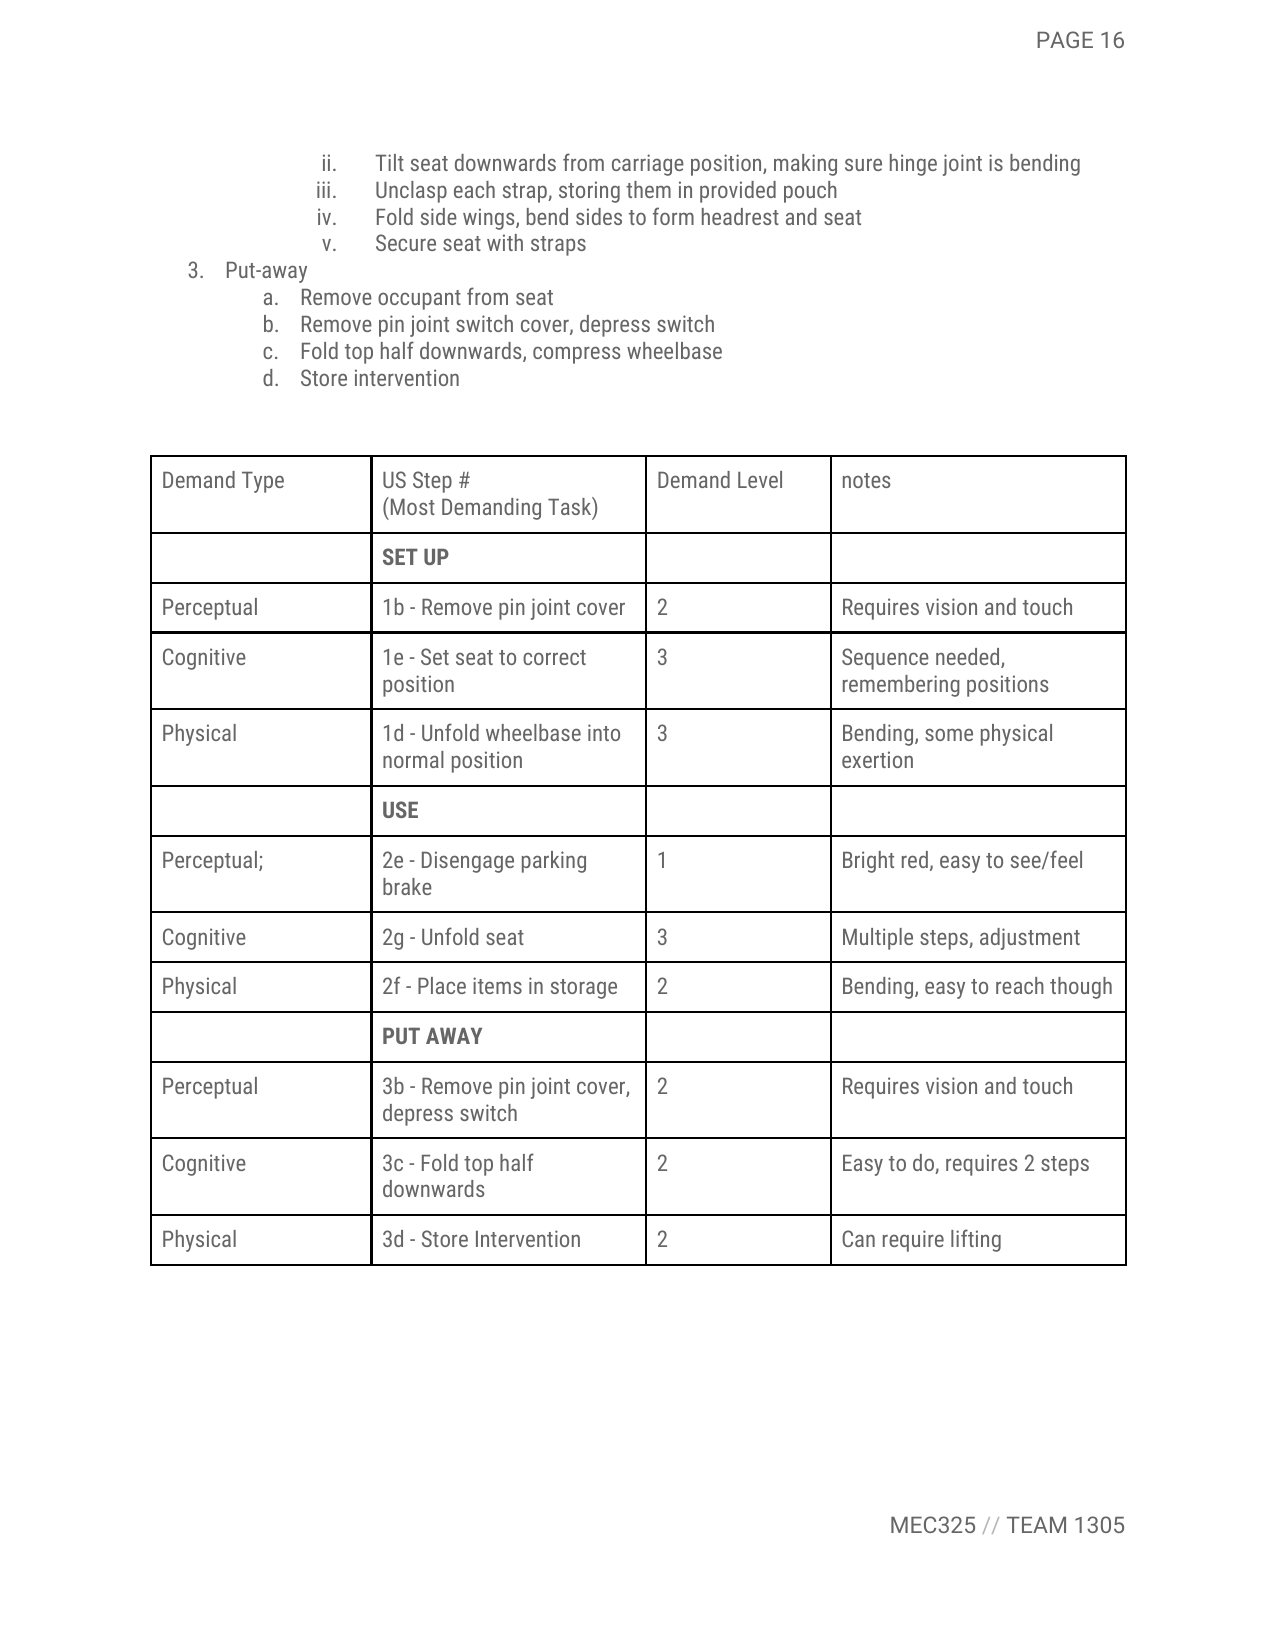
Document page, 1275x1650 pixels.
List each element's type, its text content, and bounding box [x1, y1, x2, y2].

list Store intervention [262, 365, 1125, 392]
table_header notes [832, 457, 1125, 532]
table_cell Requires vision and touch [832, 584, 1125, 631]
list Remove pin joint switch cover, depress switch [262, 311, 1125, 338]
table_cell 3 [647, 913, 830, 961]
table_cell 1 [647, 837, 830, 911]
table_cell Perceptual [152, 1063, 370, 1137]
table_cell 3 [647, 634, 830, 708]
table_cell [832, 534, 1125, 582]
table_cell [152, 534, 370, 582]
table_cell [647, 1013, 830, 1061]
table_cell 2 [647, 584, 830, 631]
table_cell 2f - Place items in storage [373, 963, 645, 1011]
table_cell [152, 787, 370, 834]
list Tilt seat downwards from carriage position, making sure hinge joint is bending [337, 150, 1125, 177]
table_header Demand Level [647, 457, 830, 532]
table_cell 3c - Fold top half downwards [373, 1139, 645, 1214]
table_cell 2 [647, 1216, 830, 1264]
list Unclasp each strap, storing them in provided pouch [337, 177, 1125, 204]
table_cell 1b - Remove pin joint cover [373, 584, 645, 631]
table_cell Can require lifting [832, 1216, 1125, 1264]
table_cell [647, 534, 830, 582]
list Put-away [187, 257, 1125, 284]
table_cell SET UP [373, 534, 645, 582]
table_cell Bending, easy to reach though [832, 963, 1125, 1011]
table_cell Bright red, easy to see/feel [832, 837, 1125, 911]
table_cell Cognitive [152, 1139, 370, 1214]
table_cell 3d - Store Intervention [373, 1216, 645, 1264]
table_cell Sequence needed, remembering positions [832, 634, 1125, 708]
table_cell [832, 787, 1125, 834]
table_cell Cognitive [152, 913, 370, 961]
list Fold top half downwards, compress wheelbase [262, 338, 1125, 365]
table_cell [832, 1013, 1125, 1061]
table_cell 2e - Disengage parking brake [373, 837, 645, 911]
table_cell Cognitive [152, 634, 370, 708]
table_cell Physical [152, 963, 370, 1011]
table_cell 1d - Unfold wheelbase into normal position [373, 710, 645, 785]
table_cell Easy to do, requires 2 steps [832, 1139, 1125, 1214]
table_cell 1e - Set seat to correct position [373, 634, 645, 708]
table_cell Physical [152, 1216, 370, 1264]
table_cell [647, 787, 830, 834]
table_cell 2 [647, 963, 830, 1011]
table_cell USE [373, 787, 645, 834]
table_cell 2g - Unfold seat [373, 913, 645, 961]
list Remove occupant from seat [262, 284, 1125, 311]
table_cell Multiple steps, adjustment [832, 913, 1125, 961]
list Fold side wings, bend sides to form headrest and seat [337, 204, 1125, 231]
table_cell 2 [647, 1063, 830, 1137]
table_cell Perceptual [152, 584, 370, 631]
table_cell 3 [647, 710, 830, 785]
table_header Demand Type [152, 457, 370, 532]
list Secure seat with straps [337, 231, 1125, 257]
table_cell 2 [647, 1139, 830, 1214]
table_cell Physical [152, 710, 370, 785]
table_cell [152, 1013, 370, 1061]
table_cell 3b - Remove pin joint cover, depress switch [373, 1063, 645, 1137]
table_cell Bending, some physical exertion [832, 710, 1125, 785]
table_cell Perceptual; [152, 837, 370, 911]
table_cell Requires vision and touch [832, 1063, 1125, 1137]
table_header US Step # (Most Demanding Task) [373, 457, 645, 532]
table_cell PUT AWAY [373, 1013, 645, 1061]
